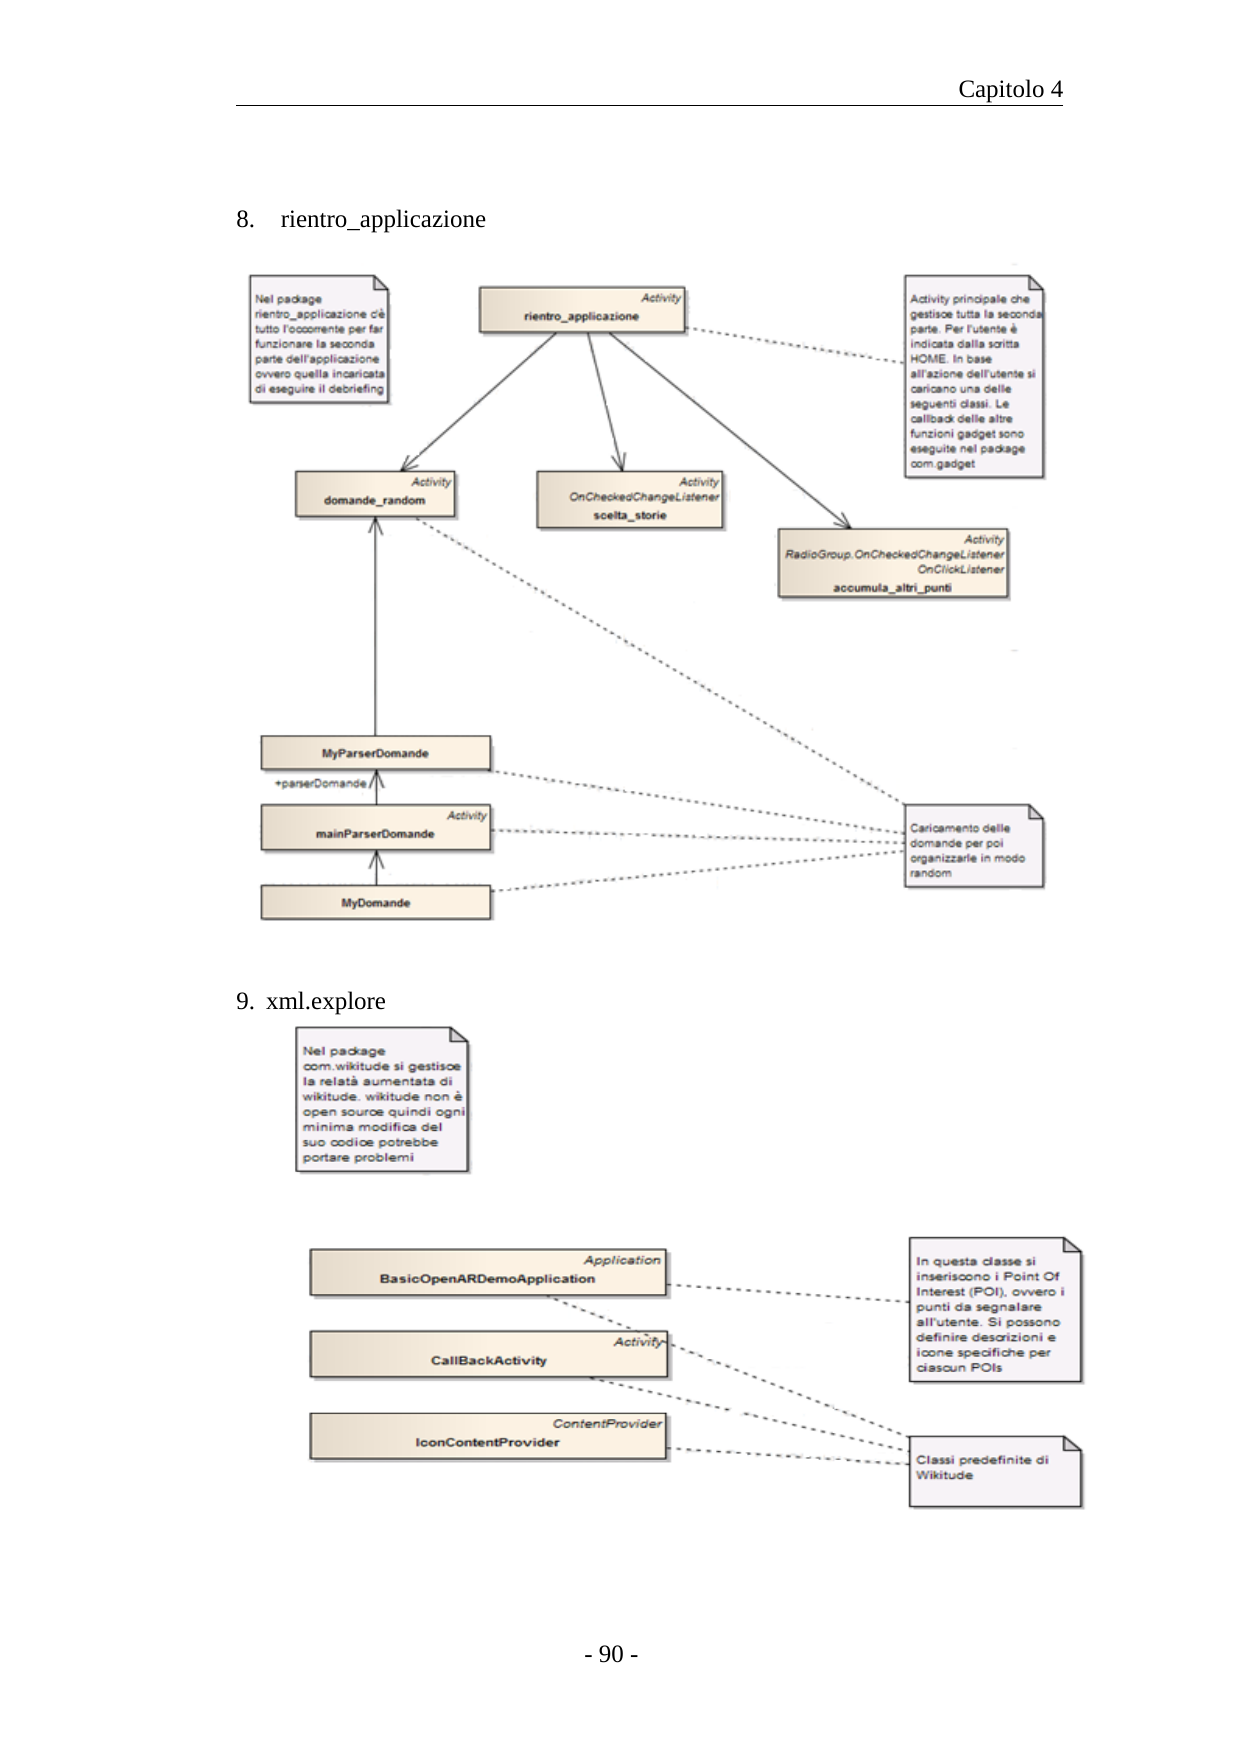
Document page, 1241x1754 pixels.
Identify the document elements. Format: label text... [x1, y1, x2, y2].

picture [236, 261, 1063, 958]
picture [280, 1015, 1108, 1525]
list rientro_applicazione [236, 204, 1063, 232]
list xml.explore [236, 986, 1063, 1015]
